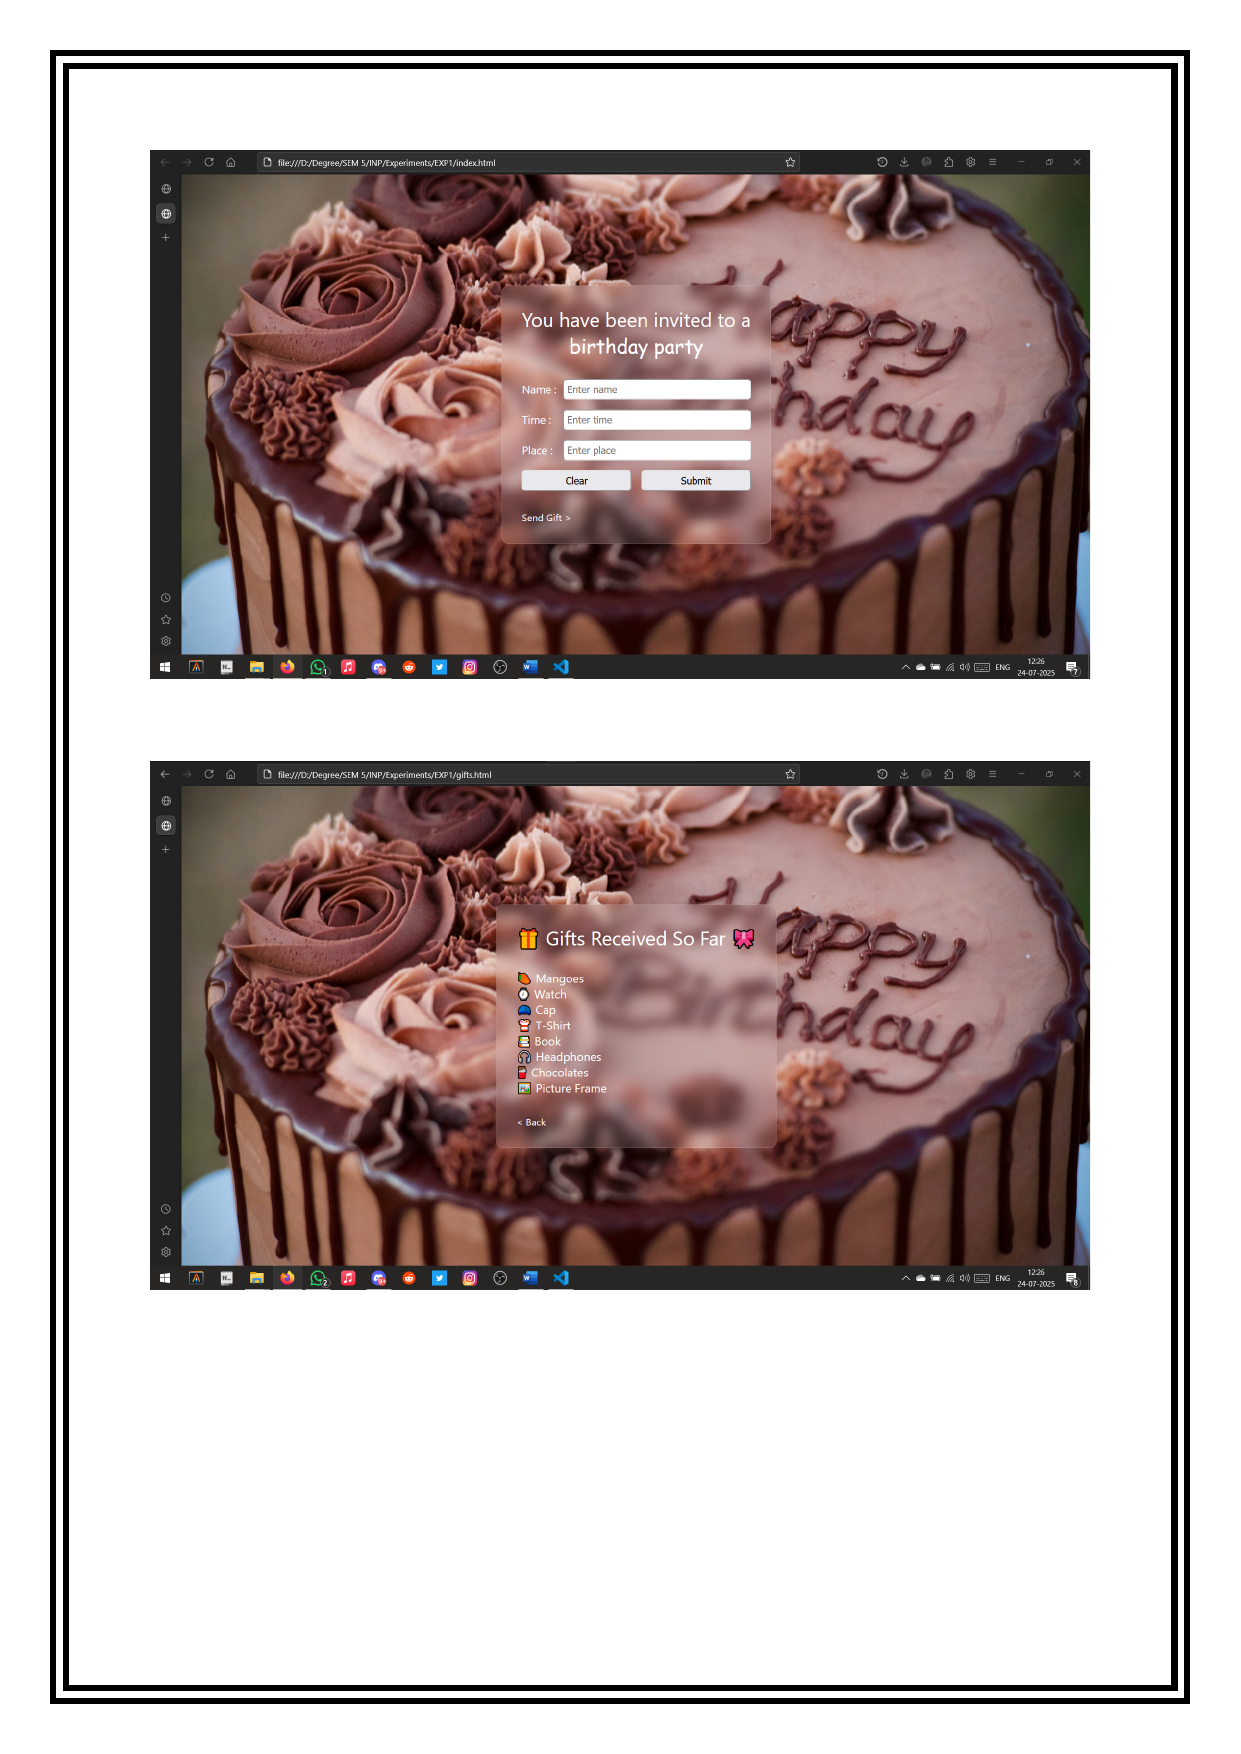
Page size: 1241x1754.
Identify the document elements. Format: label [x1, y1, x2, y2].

picture [150, 761, 1091, 1290]
picture [150, 150, 1091, 679]
